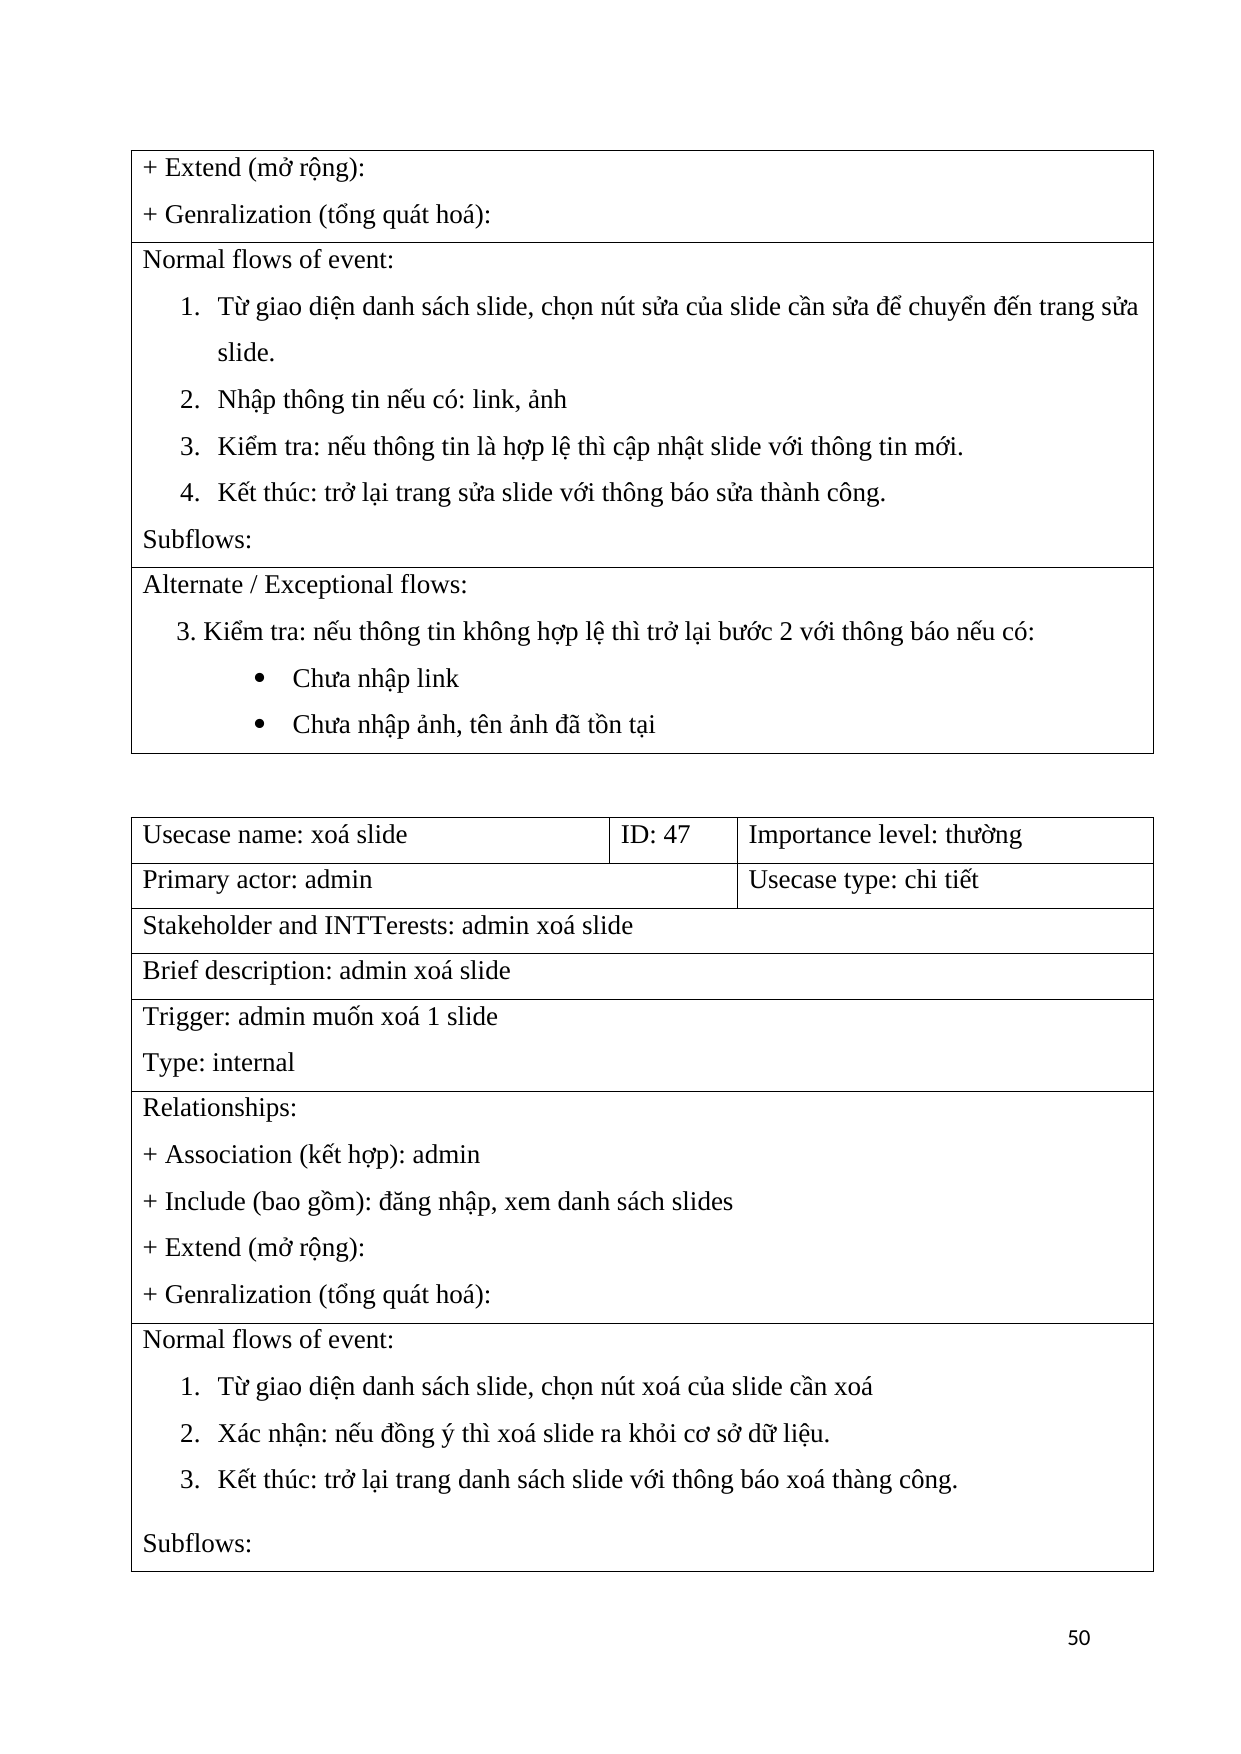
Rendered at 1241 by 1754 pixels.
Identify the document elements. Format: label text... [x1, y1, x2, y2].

table_cell Relationships: + Association (kết hợp): admin + Include (bao gồm): đăng nhập, xem danh sách slides + Extend (mở rộng): + Genralization (tổng quát hoá): [132, 1092, 1153, 1322]
table_header ID: 47 [610, 818, 737, 863]
table_cell Normal flows of event: Từ giao diện danh sách slide, chọn nút sửa của slide cần sửa để chuyển đến trang sửa slide. Nhập thông tin nếu có: link, ảnh Kiểm tra: nếu thông tin là hợp lệ thì cập nhật slide với thông tin mới. Kết thúc: trở lại trang sửa slide với thông báo sửa thành công. Subflows: [132, 243, 1153, 567]
table_cell Usecase type: chi tiết [738, 864, 1153, 908]
table_cell Trigger: admin muốn xoá 1 slide Type: internal [132, 1000, 1153, 1091]
table_cell Primary actor: admin [132, 864, 737, 908]
table_header Importance level: thường [738, 818, 1153, 863]
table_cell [132, 151, 1153, 242]
table_cell Stakeholder and INTTerests: admin xoá slide [132, 909, 1153, 953]
table_cell Normal flows of event: Từ giao diện danh sách slide, chọn nút xoá của slide cần xoá Xác nhận: nếu đồng ý thì xoá slide ra khỏi cơ sở dữ liệu. Kết thúc: trở lại trang danh sách slide với thông báo xoá thàng công. Subflows: [132, 1324, 1153, 1571]
table_cell Brief description: admin xoá slide [132, 954, 1153, 998]
table_header Usecase name: xoá slide [132, 818, 609, 863]
table_cell Alternate / Exceptional flows: 3. Kiểm tra: nếu thông tin không hợp lệ thì trở lại bước 2 với thông báo nếu có: Chưa nhập link Chưa nhập ảnh, tên ảnh đã tồn tại [132, 568, 1153, 753]
